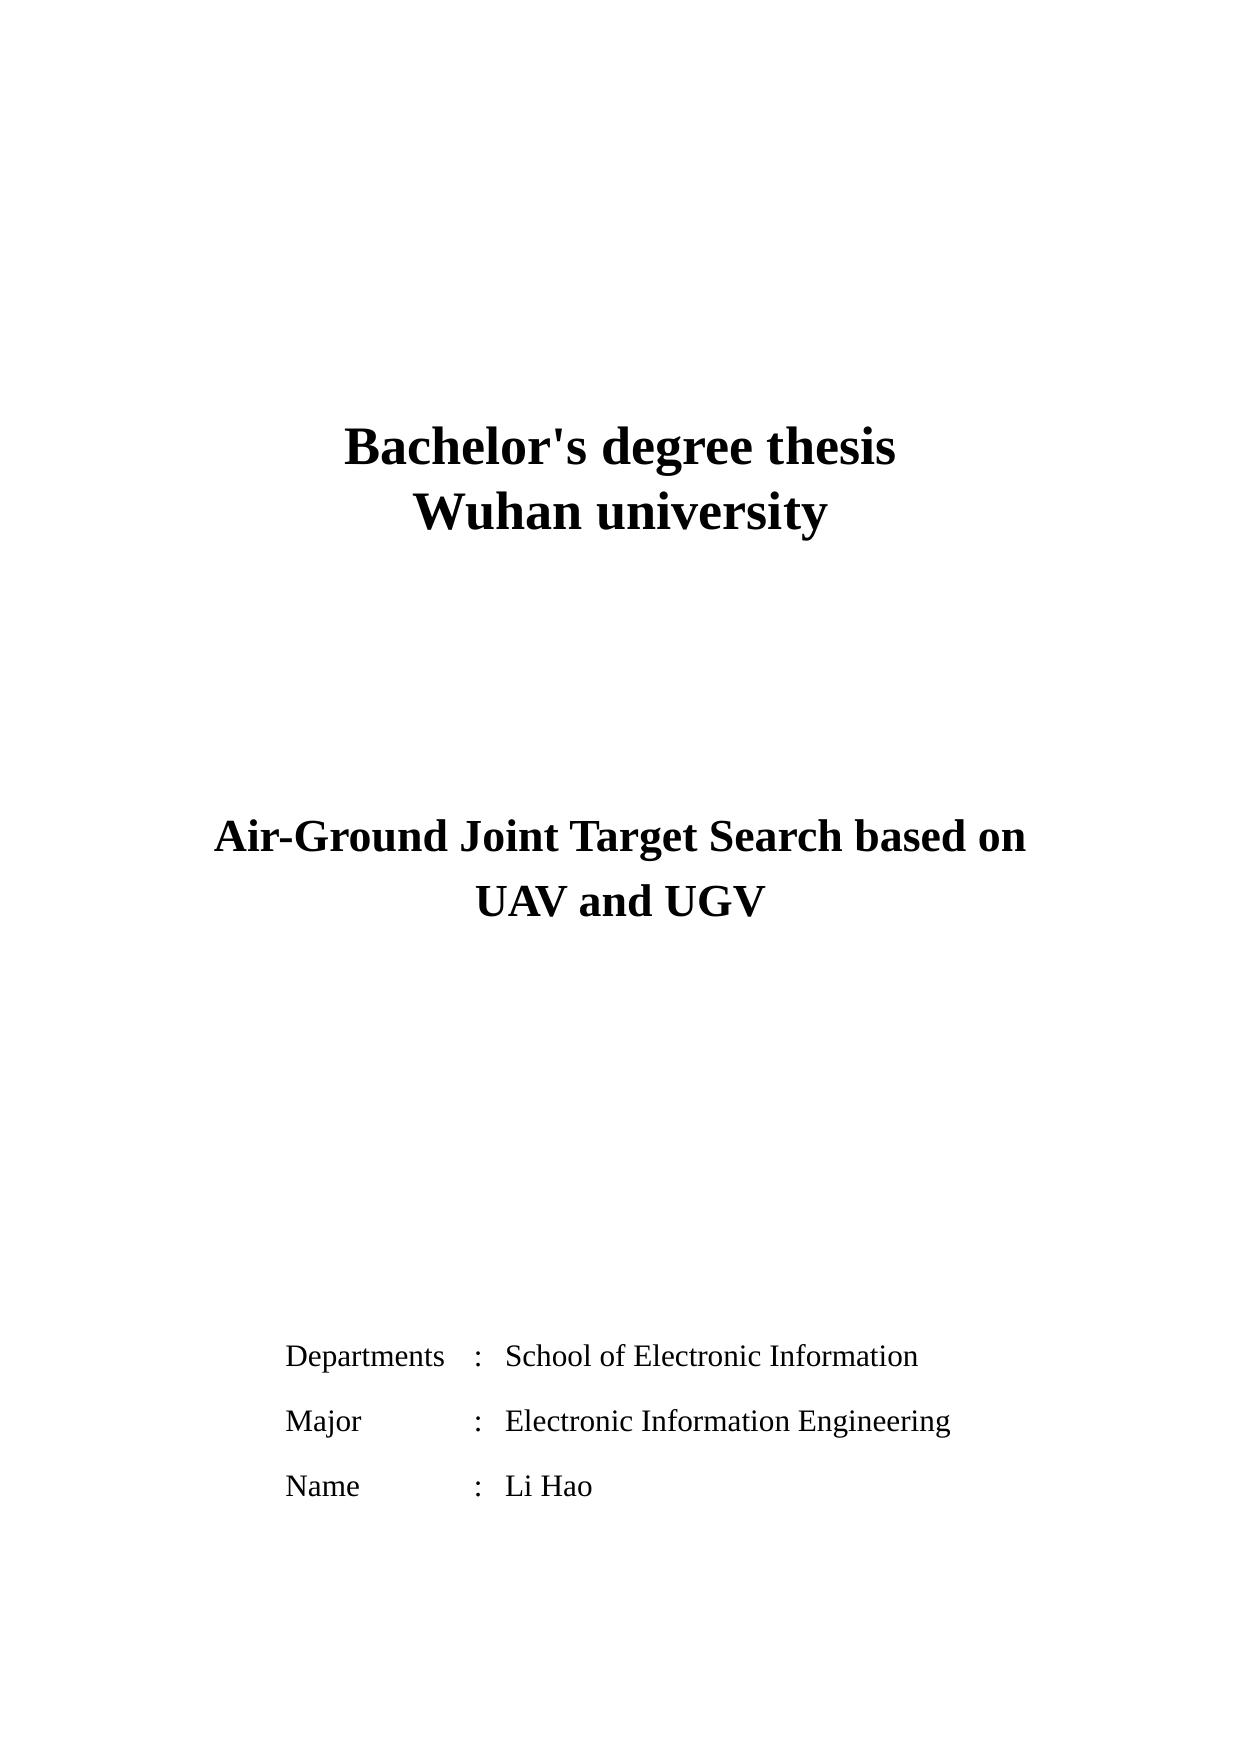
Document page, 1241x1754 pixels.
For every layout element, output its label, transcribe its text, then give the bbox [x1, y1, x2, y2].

text Wuhan university [177, 477, 1063, 542]
table_cell : [463, 1453, 493, 1517]
table_header School of Electronic Information [494, 1323, 966, 1387]
table_header Departments [274, 1323, 462, 1387]
table_cell Electronic Information Engineering [494, 1388, 966, 1452]
table_cell Name [274, 1453, 462, 1517]
text Air-Ground Joint Target Search based on UAV and UGV [177, 802, 1063, 932]
table_cell : [463, 1388, 493, 1452]
table_cell Major [274, 1388, 462, 1452]
table_cell Li Hao [494, 1453, 966, 1517]
text Bachelor's degree thesis [177, 412, 1063, 477]
table_header : [463, 1323, 493, 1387]
